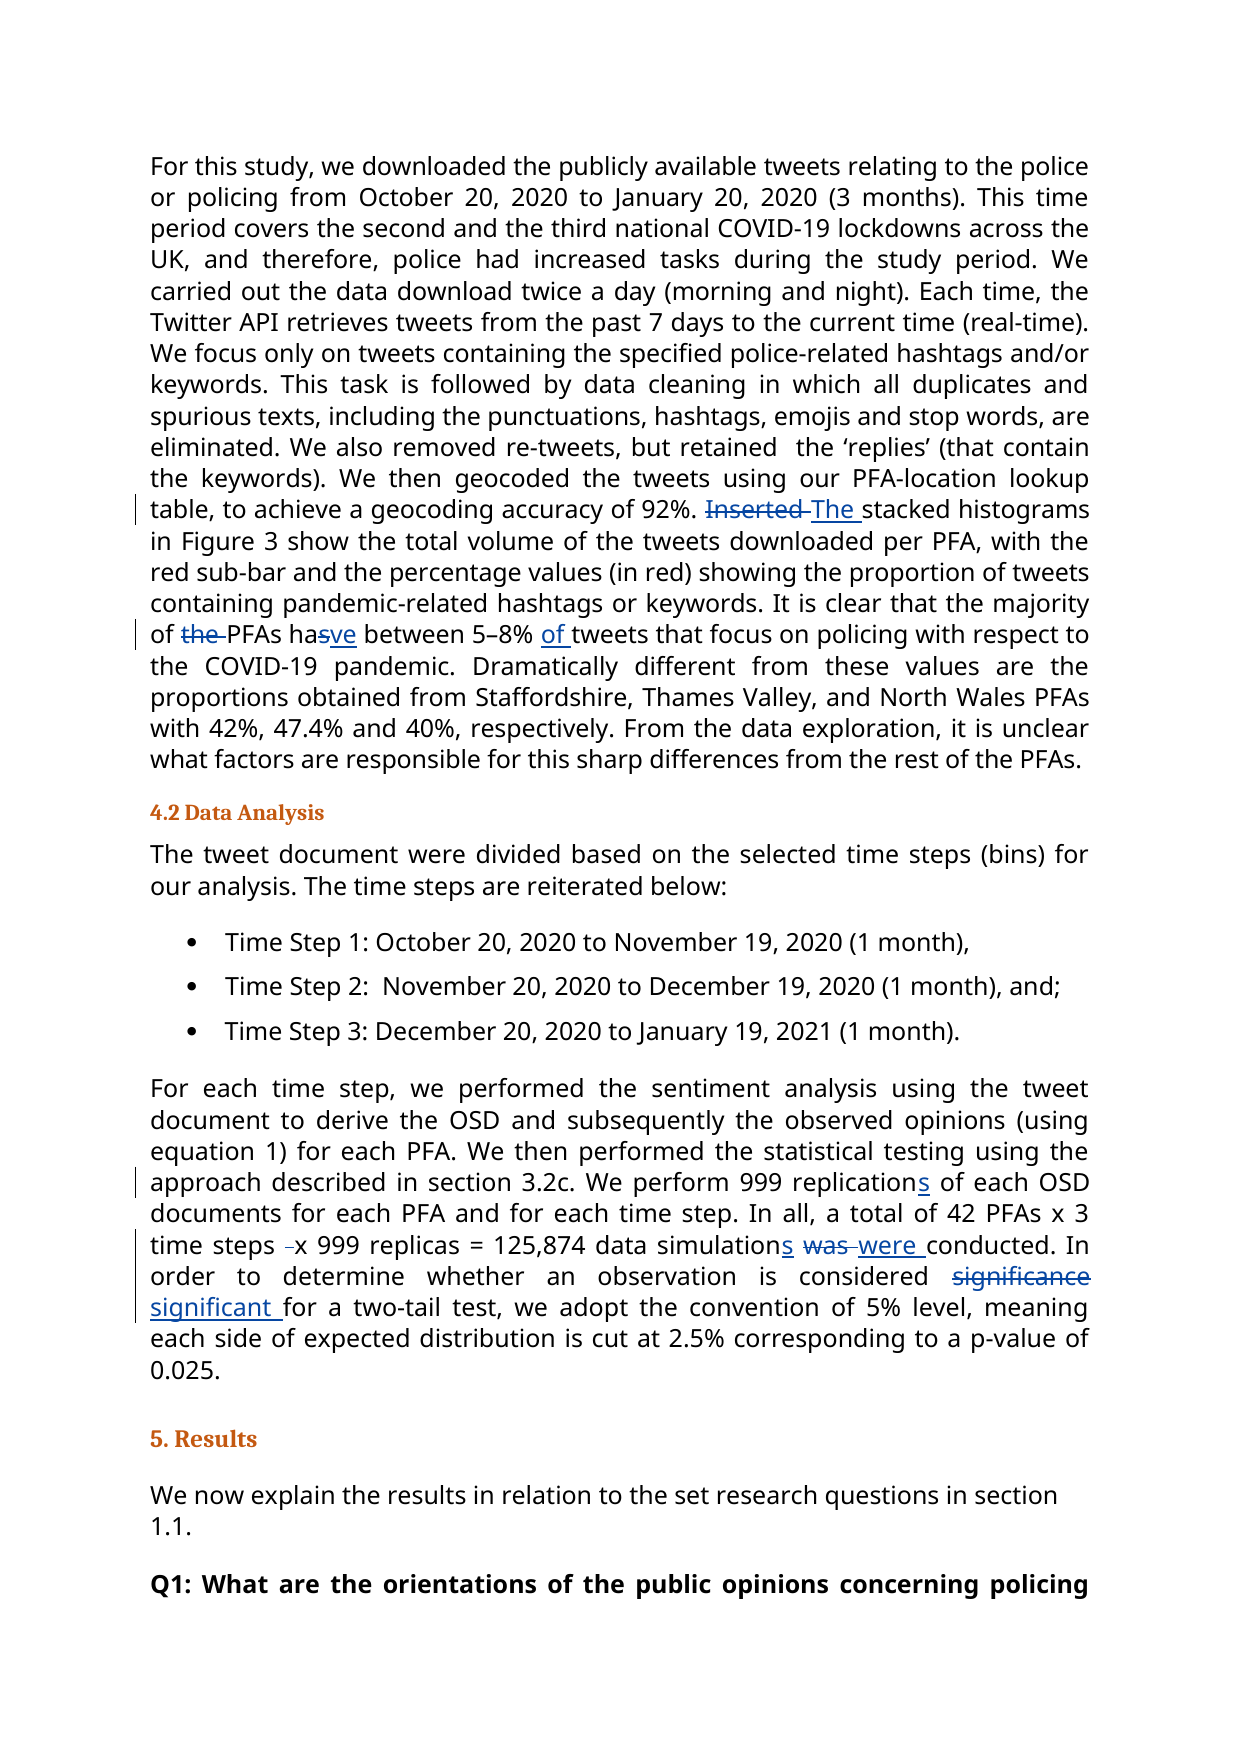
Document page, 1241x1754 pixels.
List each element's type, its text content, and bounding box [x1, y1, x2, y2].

list Time Step 3: December 20, 2020 to January 19, 2021 (1 month). [187, 1014, 1090, 1048]
list Time Step 1: October 20, 2020 to November 19, 2020 (1 month), [187, 926, 1090, 958]
text We now explain the results in relation to the set research questions in section 1.1. [150, 1479, 1090, 1542]
text For this study, we downloaded the publicly available tweets relating to the police or policing from October 20, 2020 to January 20, 2020 (3 months). This time period covers the second and the third national COVID-19 lockdowns across the UK, and therefore, police had increased tasks during the study period. We carried out the data download twice a day (morning and night). Each time, the Twitter API retrieves tweets from the past 7 days to the current time (real-time). We focus only on tweets containing the specified police-related hashtags and/or keywords. This task is followed by data cleaning in which all duplicates and spurious texts, including the punctuations, hashtags, emojis and stop words, are eliminated. We also removed re-tweets, but retained the ‘replies’ (that contain the keywords). We then geocoded the tweets using our PFA-location lookup table, to achieve a geocoding accuracy of 92%. stacked histograms in Figure 3 show the total volume of the tweets downloaded per PFA, with the red sub-bar and the percentage values (in red) showing the proportion of tweets containing pandemic-related hashtags or keywords. It is clear that the majority of PFAs ha between 5–8% tweets that focus on policing with respect to the COVID-19 pandemic. Dramatically different from these values are the proportions obtained from Staffordshire, Thames Valley, and North Wales PFAs with 42%, 47.4% and 40%, respectively. From the data exploration, it is unclear what factors are responsible for this sharp differences from the rest of the PFAs. [150, 150, 1090, 775]
text 5. Results [150, 1423, 1090, 1454]
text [150, 1567, 1090, 1601]
list Time Step 2: November 20, 2020 to December 19, 2020 (1 month), and; [187, 970, 1090, 1001]
text For each time step, we performed the sentiment analysis using the tweet document to derive the OSD and subsequently the observed opinions (using equation 1) for each PFA. We then performed the statistical testing using the approach described in section 3.2c. We perform 999 replication of each OSD documents for each PFA and for each time step. In all, a total of 42 PFAs x 3 time steps x 999 replicas = 125,874 data simulation conducted. In order to determine whether an observation is considered for a two-tail test, we adopt the convention of 5% level, meaning each side of expected distribution is cut at 2.5% corresponding to a p-value of 0.025. [150, 1073, 1090, 1385]
text The tweet document were divided based on the selected time steps (bins) for our analysis. The time steps are reiterated below: [150, 839, 1090, 901]
text 4.2 Data Analysis [150, 800, 1090, 826]
